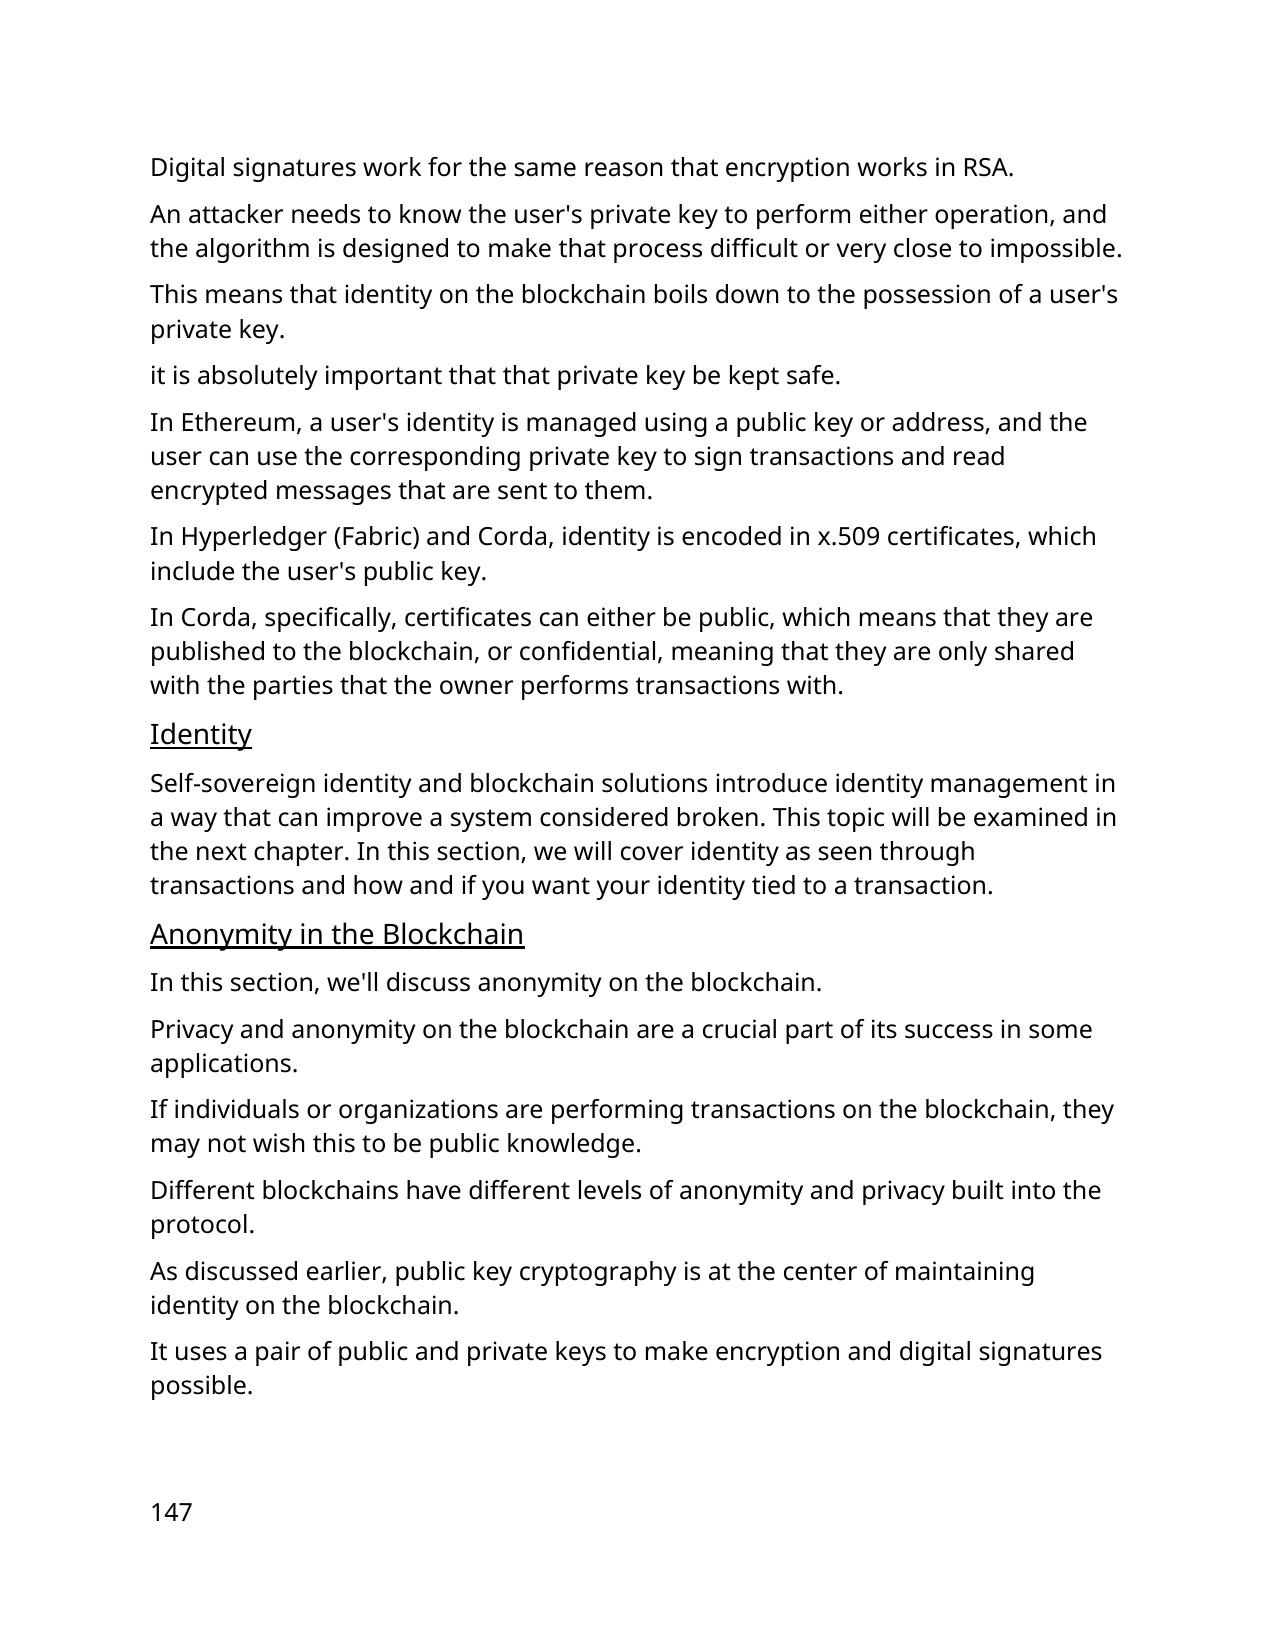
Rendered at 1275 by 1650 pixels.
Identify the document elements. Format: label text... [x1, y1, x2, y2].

text If individuals or organizations are performing transactions on the blockchain, they may not wish this to be public knowledge. [150, 1092, 1125, 1160]
text In Ethereum, a user's identity is managed using a public key or address, and the user can use the corresponding private key to sign transactions and read encrypted messages that are sent to them. [150, 404, 1125, 507]
text As discussed earlier, public key cryptography is at the center of maintaining identity on the blockchain. [150, 1253, 1125, 1321]
text It uses a pair of public and private keys to make encryption and digital signatures possible. [150, 1334, 1125, 1402]
text In this section, we'll discuss anonymity on the blockchain. [150, 965, 1125, 999]
text In Corda, specifically, certificates can either be public, which means that they are published to the blockchain, or confidential, meaning that they are only shared with the parties that the owner performs transactions with. [150, 600, 1125, 702]
subtitle Identity [150, 714, 1125, 753]
text Different blockchains have different levels of anonymity and privacy built into the protocol. [150, 1173, 1125, 1241]
text In Hyperledger (Fabric) and Corda, identity is encoded in x.509 certificates, which include the user's public key. [150, 519, 1125, 587]
text This means that identity on the blockchain boils down to the possession of a user's private key. [150, 277, 1125, 345]
text Self-sovereign identity and blockchain solutions introduce identity management in a way that can improve a system considered broken. This topic will be examined in the next chapter. In this section, we will cover identity as seen through transactions and how and if you want your identity tied to a transaction. [150, 765, 1125, 901]
text Privacy and anonymity on the blockchain are a crucial part of its success in some applications. [150, 1011, 1125, 1079]
text Digital signatures work for the same reason that encryption works in RSA. [150, 150, 1125, 184]
text An attacker needs to know the user's private key to perform either operation, and the algorithm is designed to make that process difficult or very close to impossible. [150, 197, 1125, 265]
text it is absolutely important that that private key be kept safe. [150, 358, 1125, 392]
subtitle Anonymity in the Blockchain [150, 914, 1125, 952]
